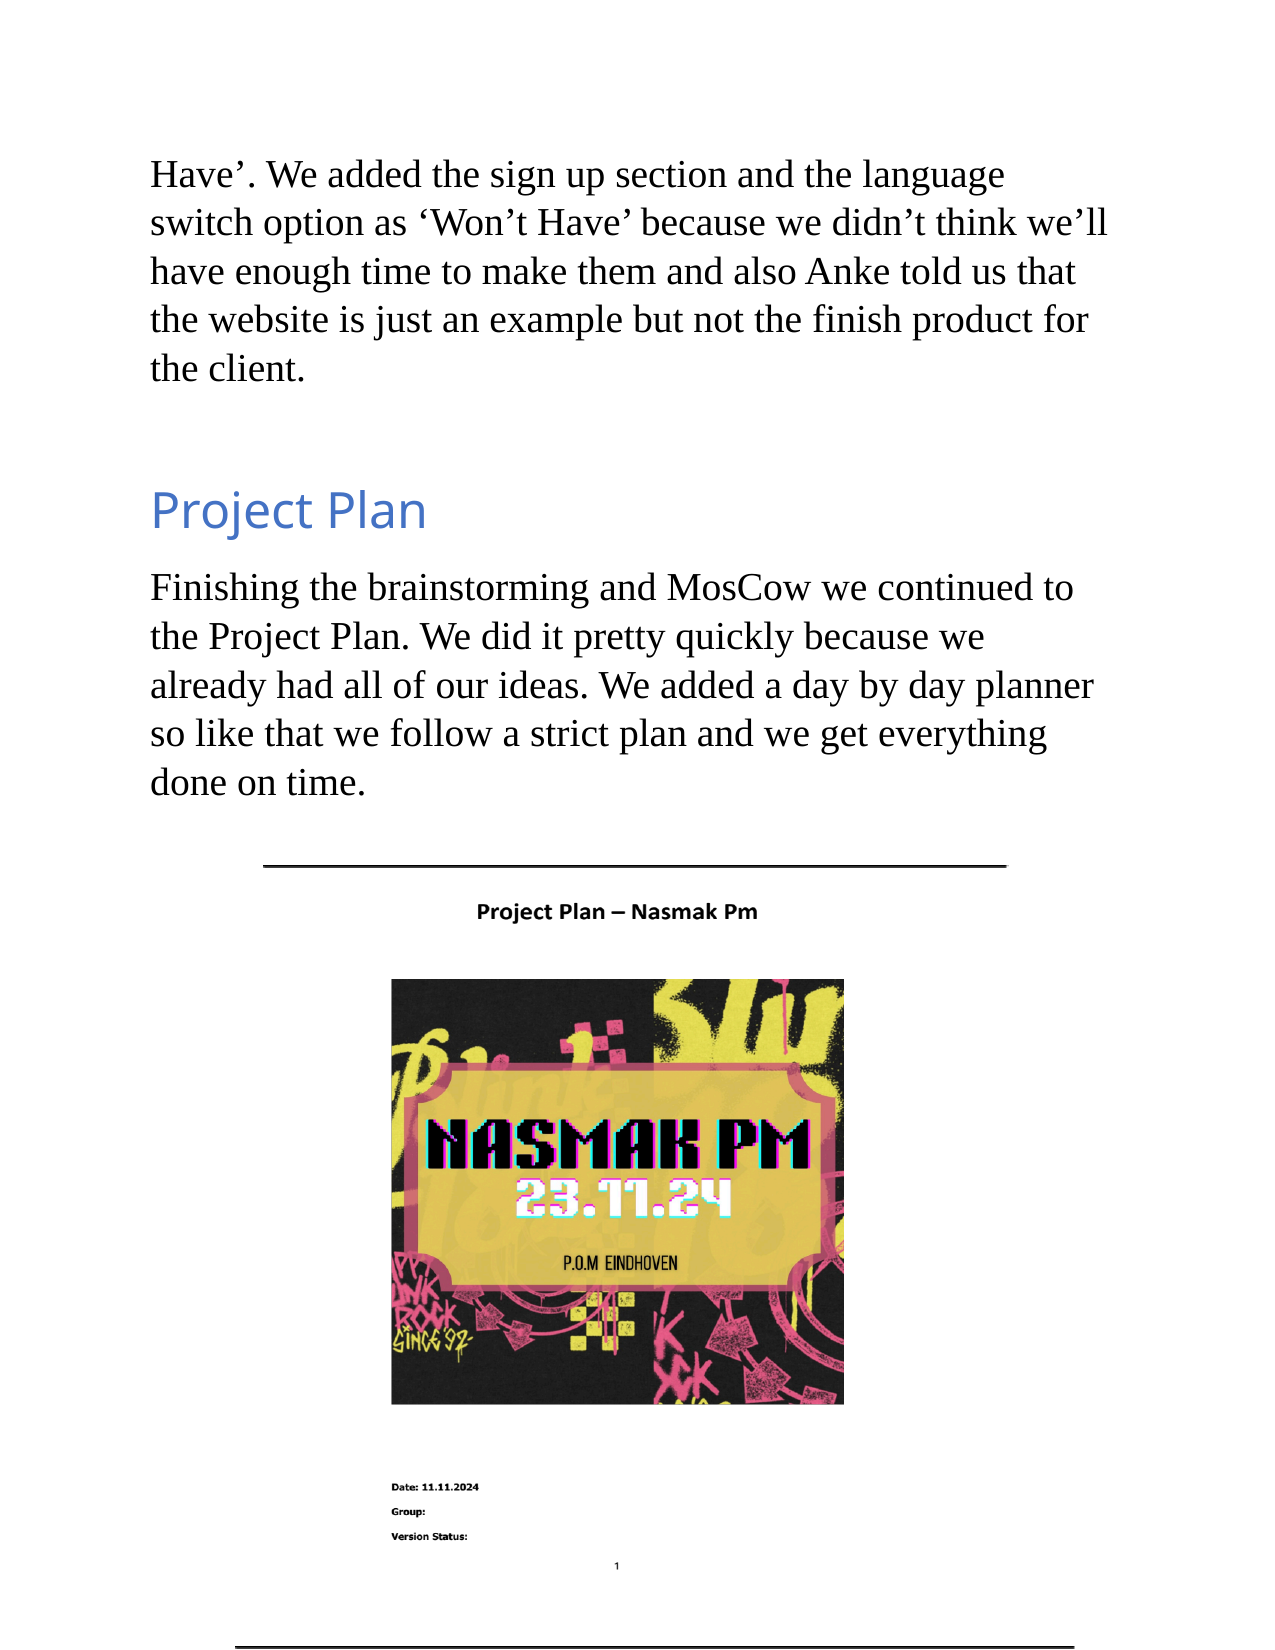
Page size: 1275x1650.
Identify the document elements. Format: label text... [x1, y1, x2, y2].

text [150, 150, 1111, 390]
text Project Plan [150, 474, 1111, 543]
text Finishing the brainstorming and MosCow we continued to the Project Plan. We did it pretty quickly because we already had all of our ideas. We added a day by day planner so like that we follow a strict plan and we get everything done on time. [150, 564, 1111, 804]
